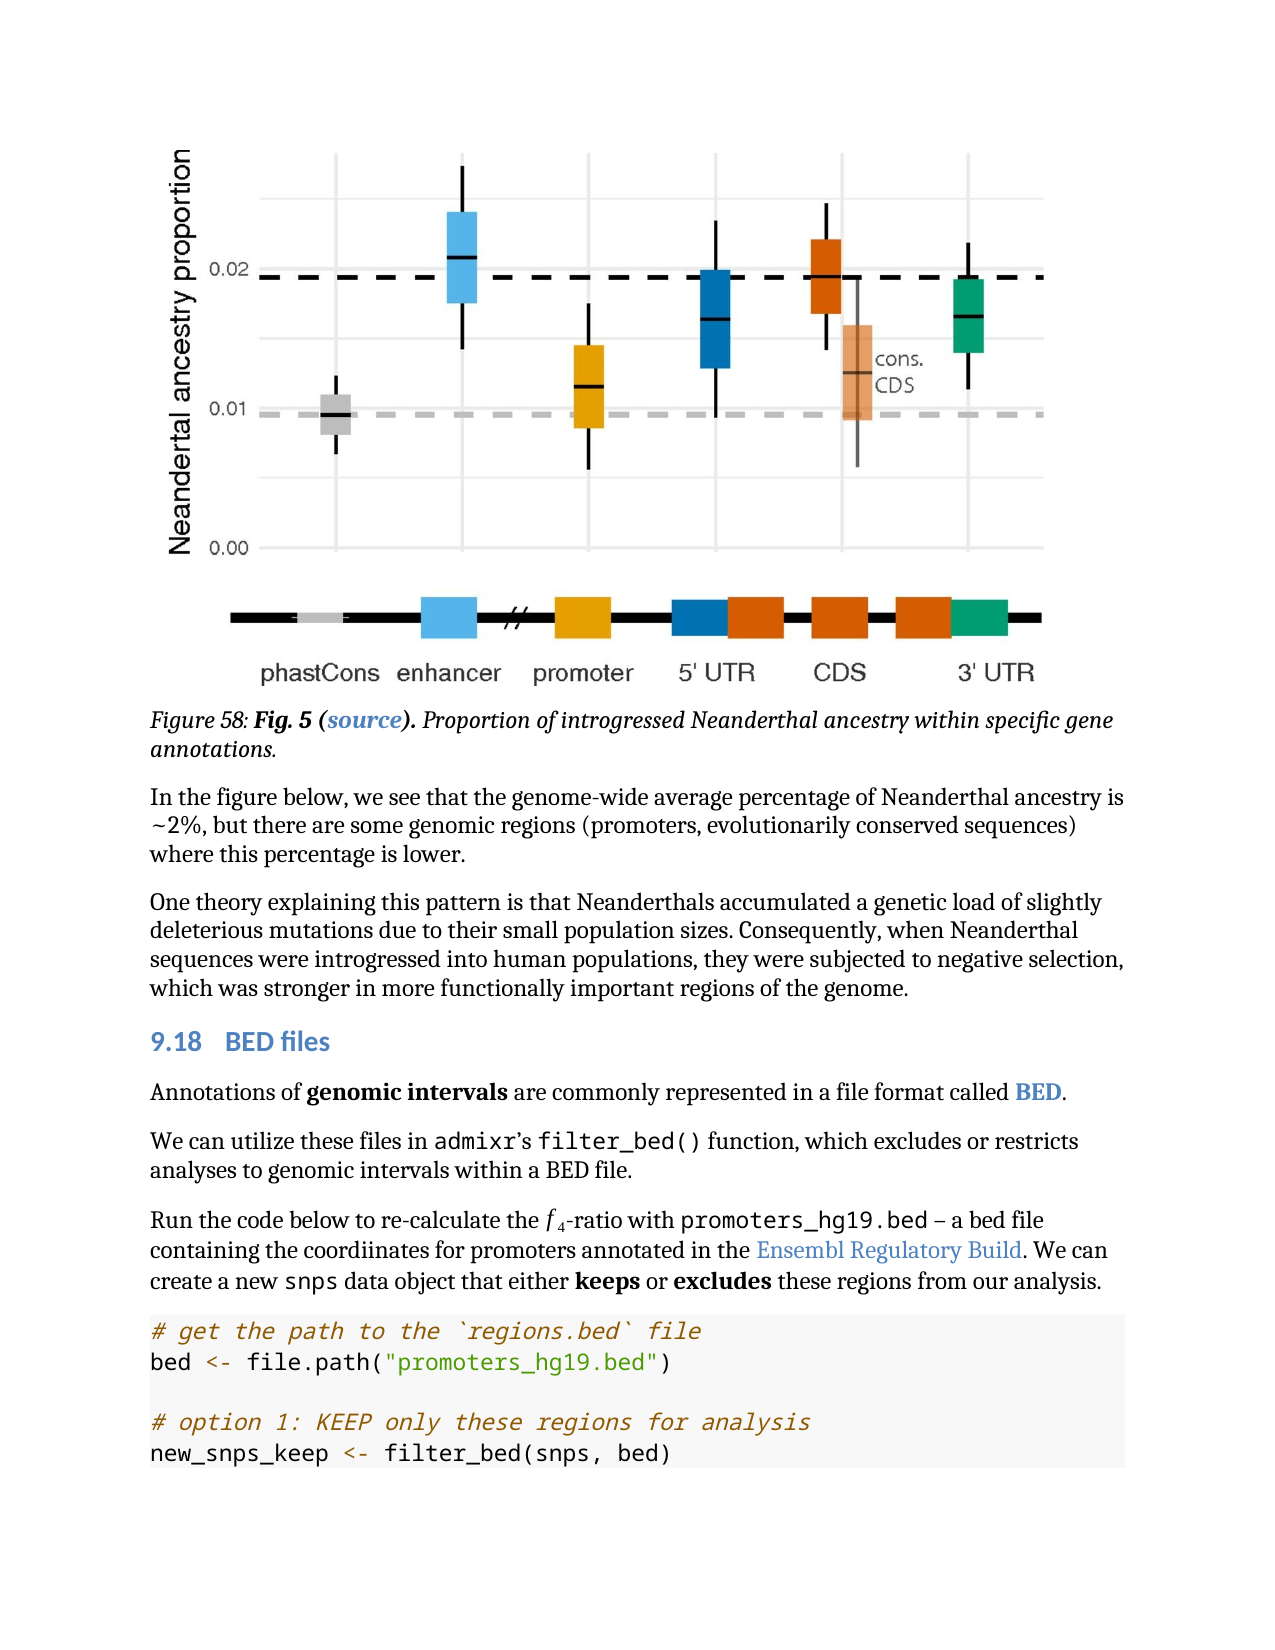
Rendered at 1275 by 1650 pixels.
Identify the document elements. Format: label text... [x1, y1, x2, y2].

text We can utilize these files in admixr’s filter_bed() function, which excludes or restricts analyses to genomic intervals within a BED file. [150, 1125, 1125, 1185]
subtitle 9.18 BED files [150, 1023, 1125, 1059]
text Annotations of genomic intervals are commonly represented in a file format called BED. [150, 1078, 1125, 1106]
picture [168, 150, 1044, 686]
text Run the code below to re-calculate the -ratio with promoters_hg19.bed – a bed file containing the coordiinates for promoters annotated in the Ensembl Regulatory Build. We can create a new snps data object that either keeps or excludes these regions from our analysis. [150, 1204, 1125, 1296]
text In the figure below, we see that the genome-wide average percentage of Neanderthal ancestry is ~2%, but there are some genomic regions (promoters, evolutionarily conserved sequences) where this percentage is lower. [150, 782, 1125, 869]
text One theory explaining this pattern is that Neanderthals accumulated a genetic load of slightly deleterious mutations due to their small population sizes. Consequently, when Neanderthal sequences were introgressed into human populations, they were subjected to negative selection, which was stronger in more functionally important regions of the genome. [150, 887, 1125, 1002]
